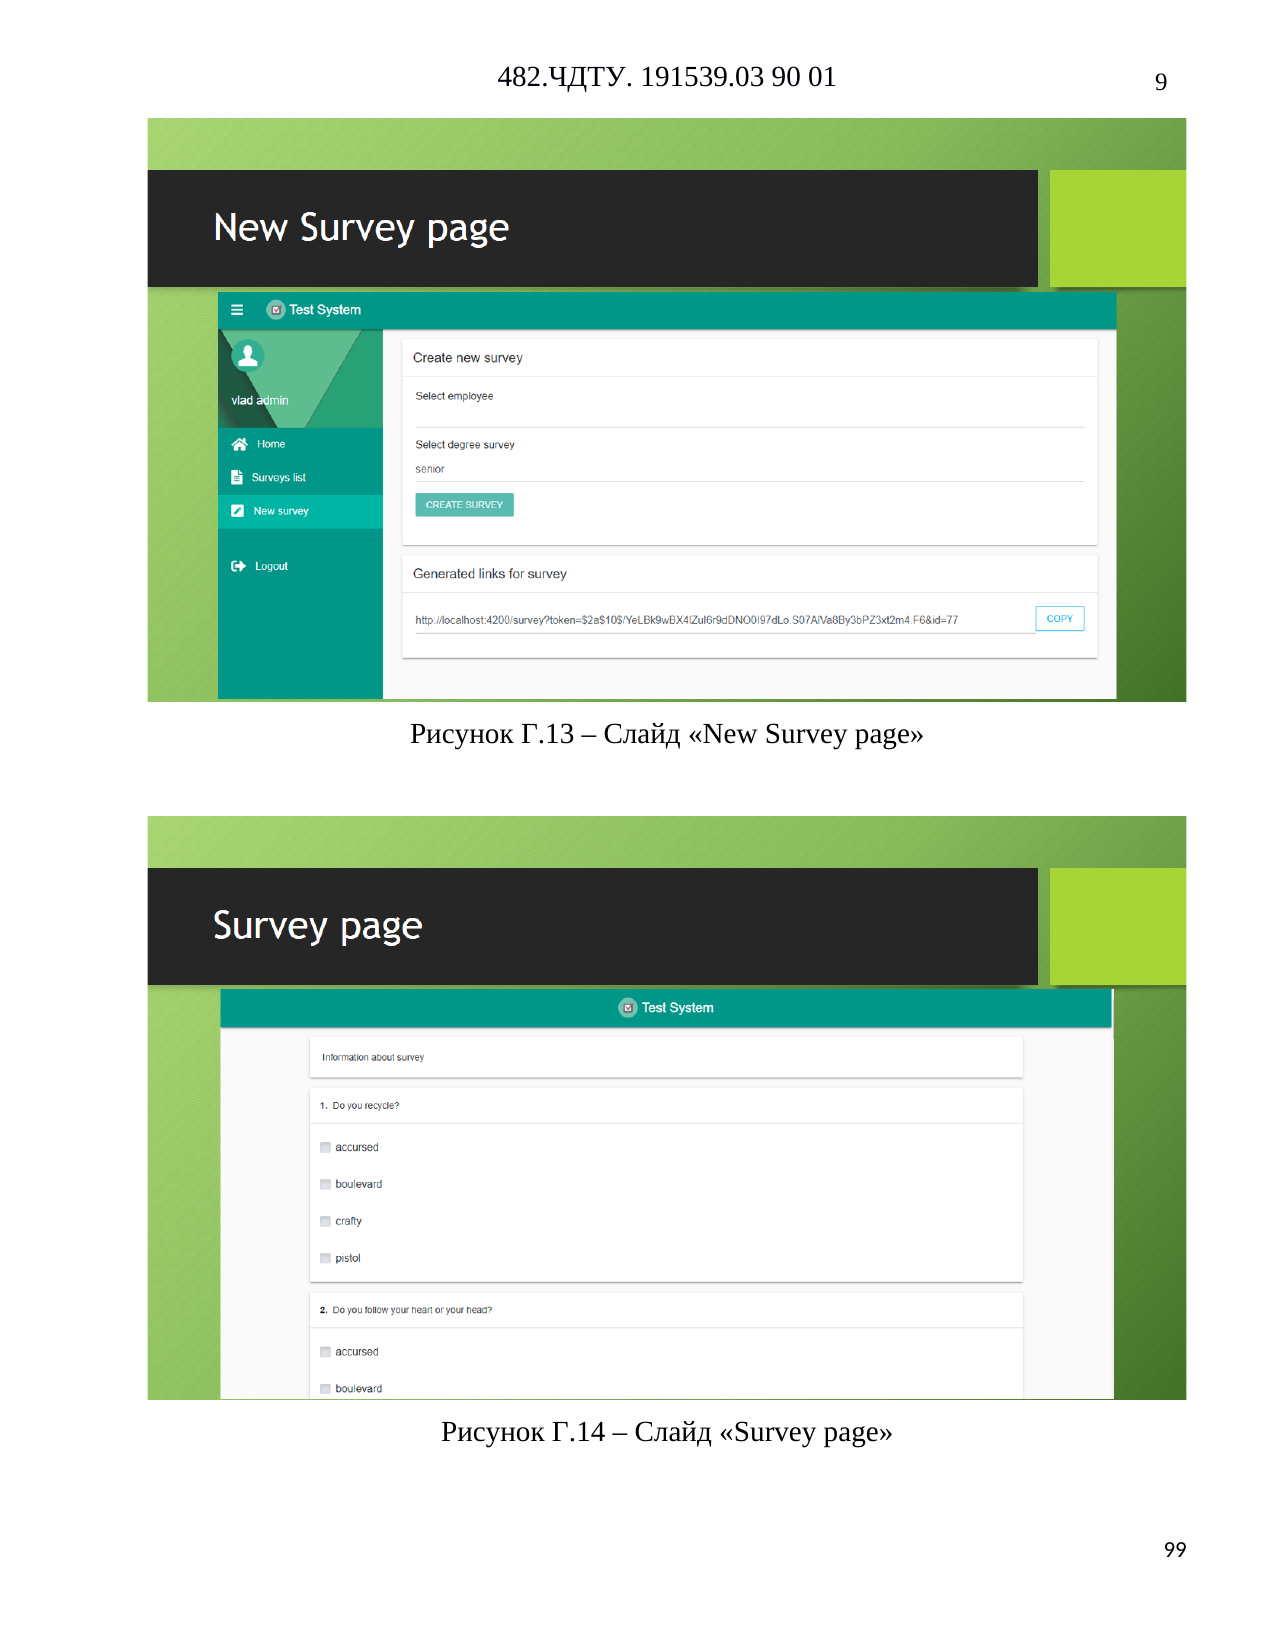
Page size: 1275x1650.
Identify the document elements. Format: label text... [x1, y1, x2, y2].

picture [147, 118, 1187, 702]
text Рисунок Г.14 – Слайд «Survey page» [148, 1414, 1186, 1447]
text Рисунок Г.13 – Слайд «New Survey page» [148, 716, 1186, 749]
picture [147, 816, 1187, 1400]
